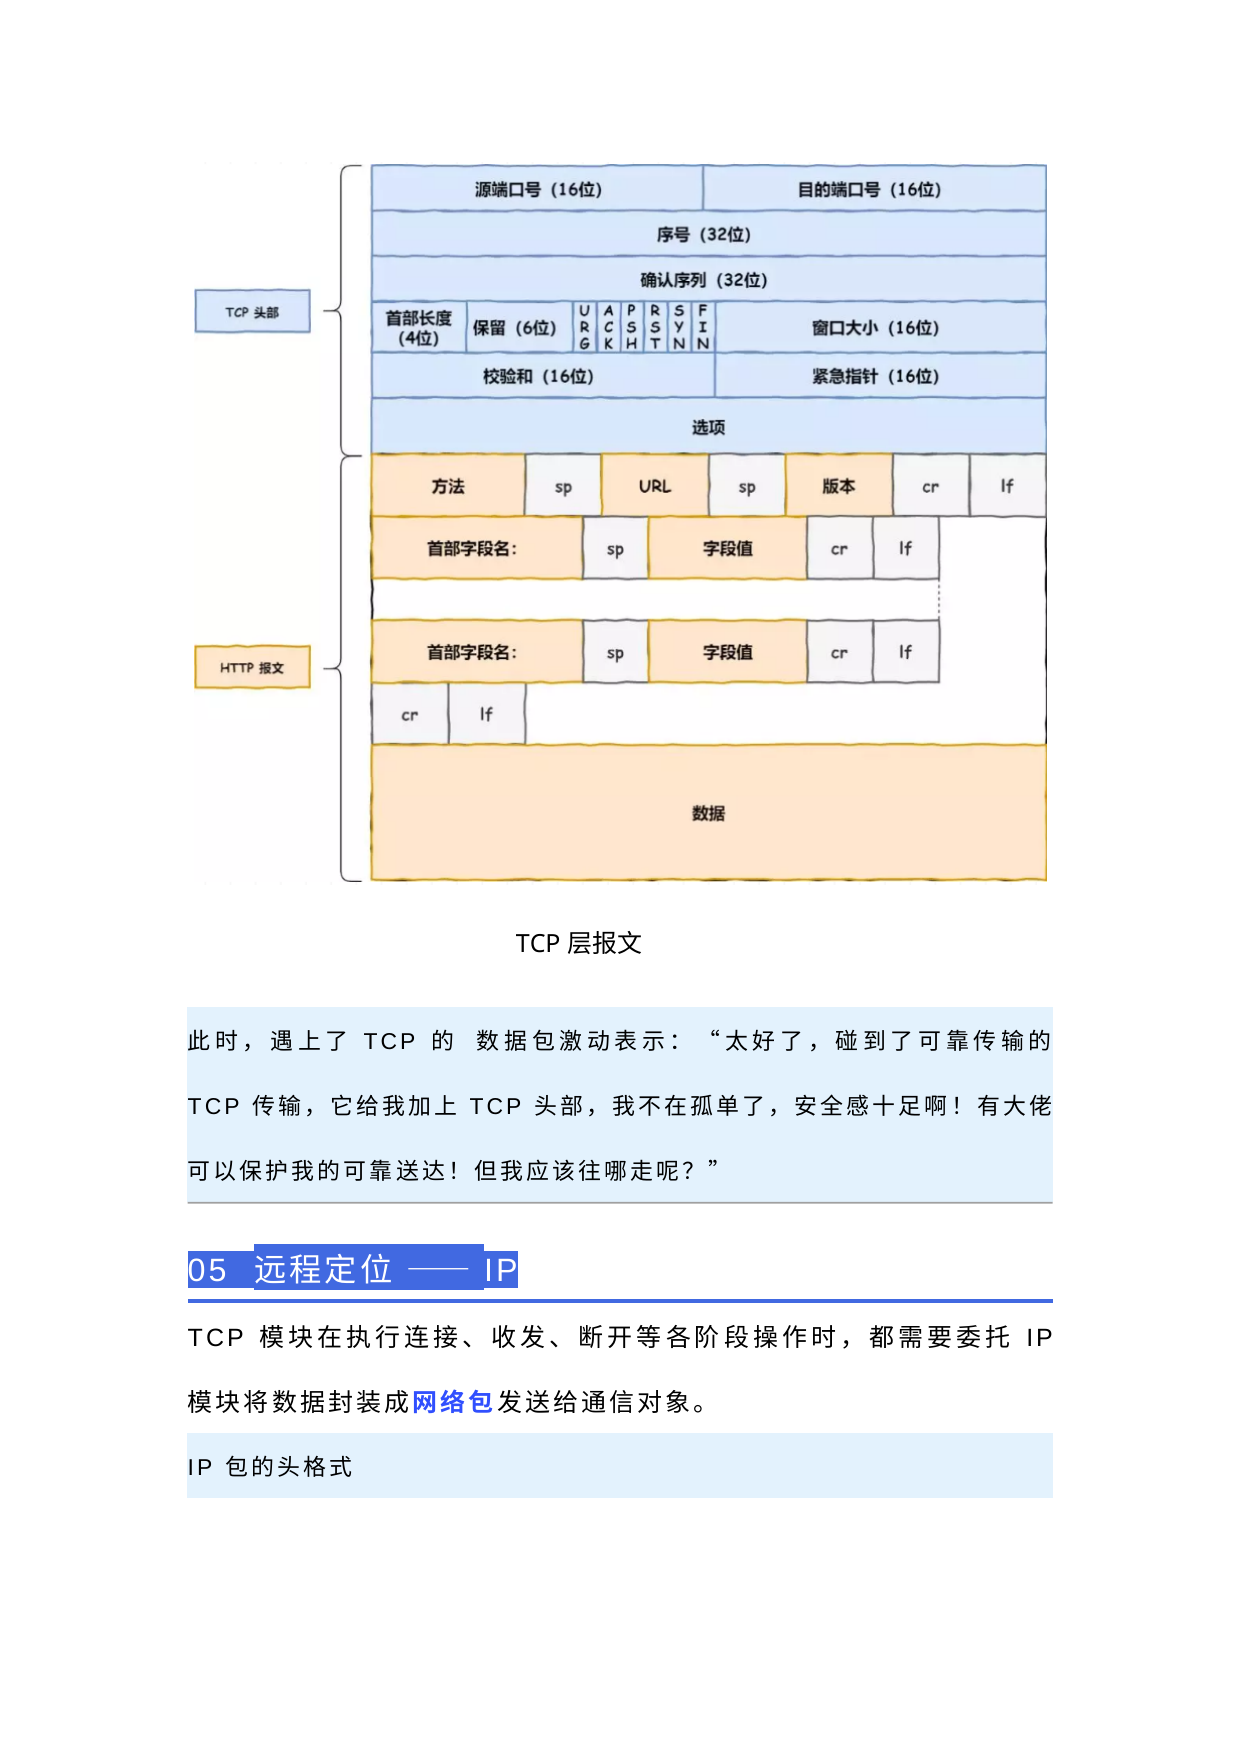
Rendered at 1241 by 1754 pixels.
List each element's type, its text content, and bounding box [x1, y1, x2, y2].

text TCP 模块在执行连接、收发、断开等各阶段操作时，都需要委托 IP 模块将数据封装成网络包发送给通信对象。 [187, 1303, 1053, 1433]
text TCP 层报文 [187, 885, 1053, 974]
text IP 包的头格式 [187, 1433, 1053, 1498]
picture [187, 162, 1053, 885]
text 此时，遇上了 TCP 的 数据包激动表示：“太好了，碰到了可靠传输的 TCP 传输，它给我加上 TCP 头部，我不在孤单了，安全感十足啊！有大佬可以保护我的可靠送达！但我应该往哪走呢？” [187, 1007, 1053, 1201]
text 05 远程定位 —— IP [187, 1234, 1053, 1303]
